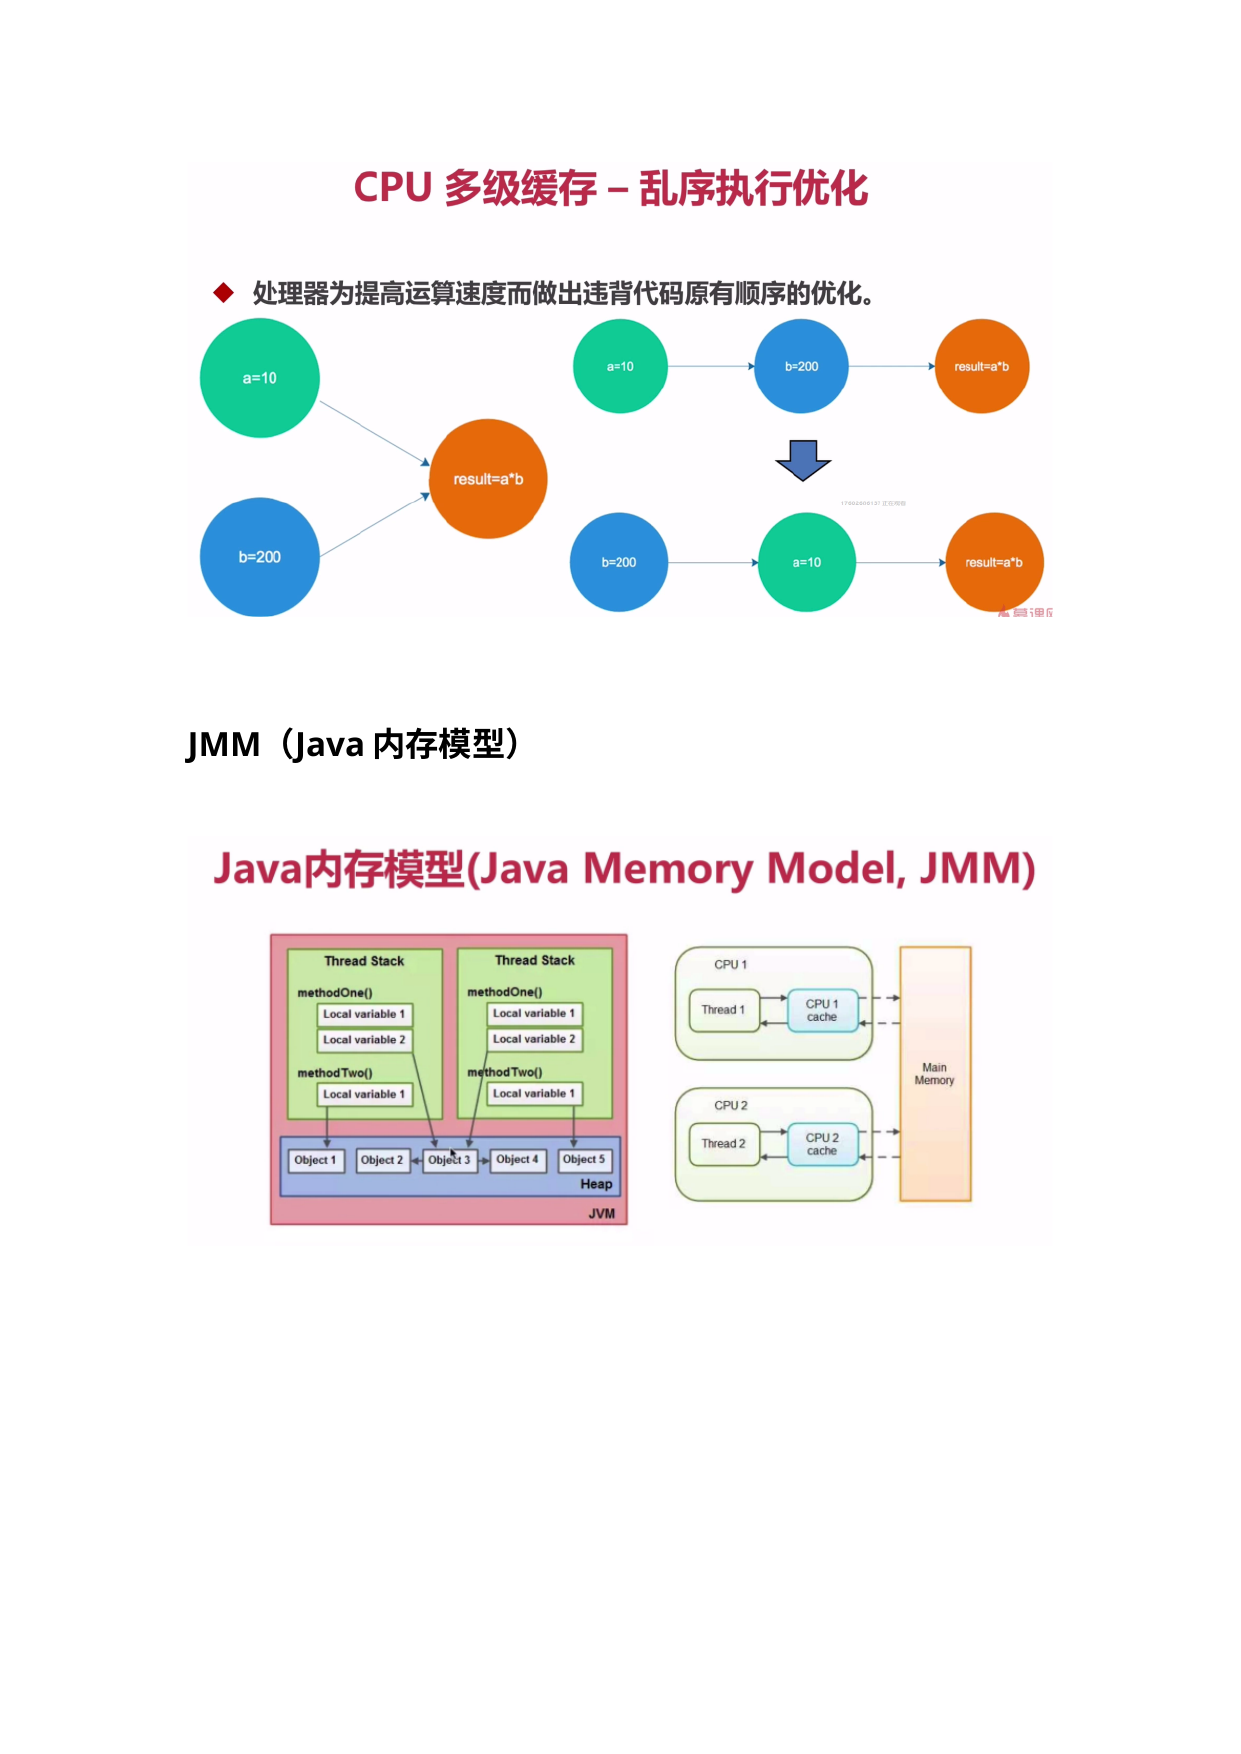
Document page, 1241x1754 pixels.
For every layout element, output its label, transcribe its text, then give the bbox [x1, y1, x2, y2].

subtitle JMM（Java内存模型） [187, 709, 1053, 774]
picture [187, 162, 1053, 617]
picture [187, 836, 1053, 1246]
